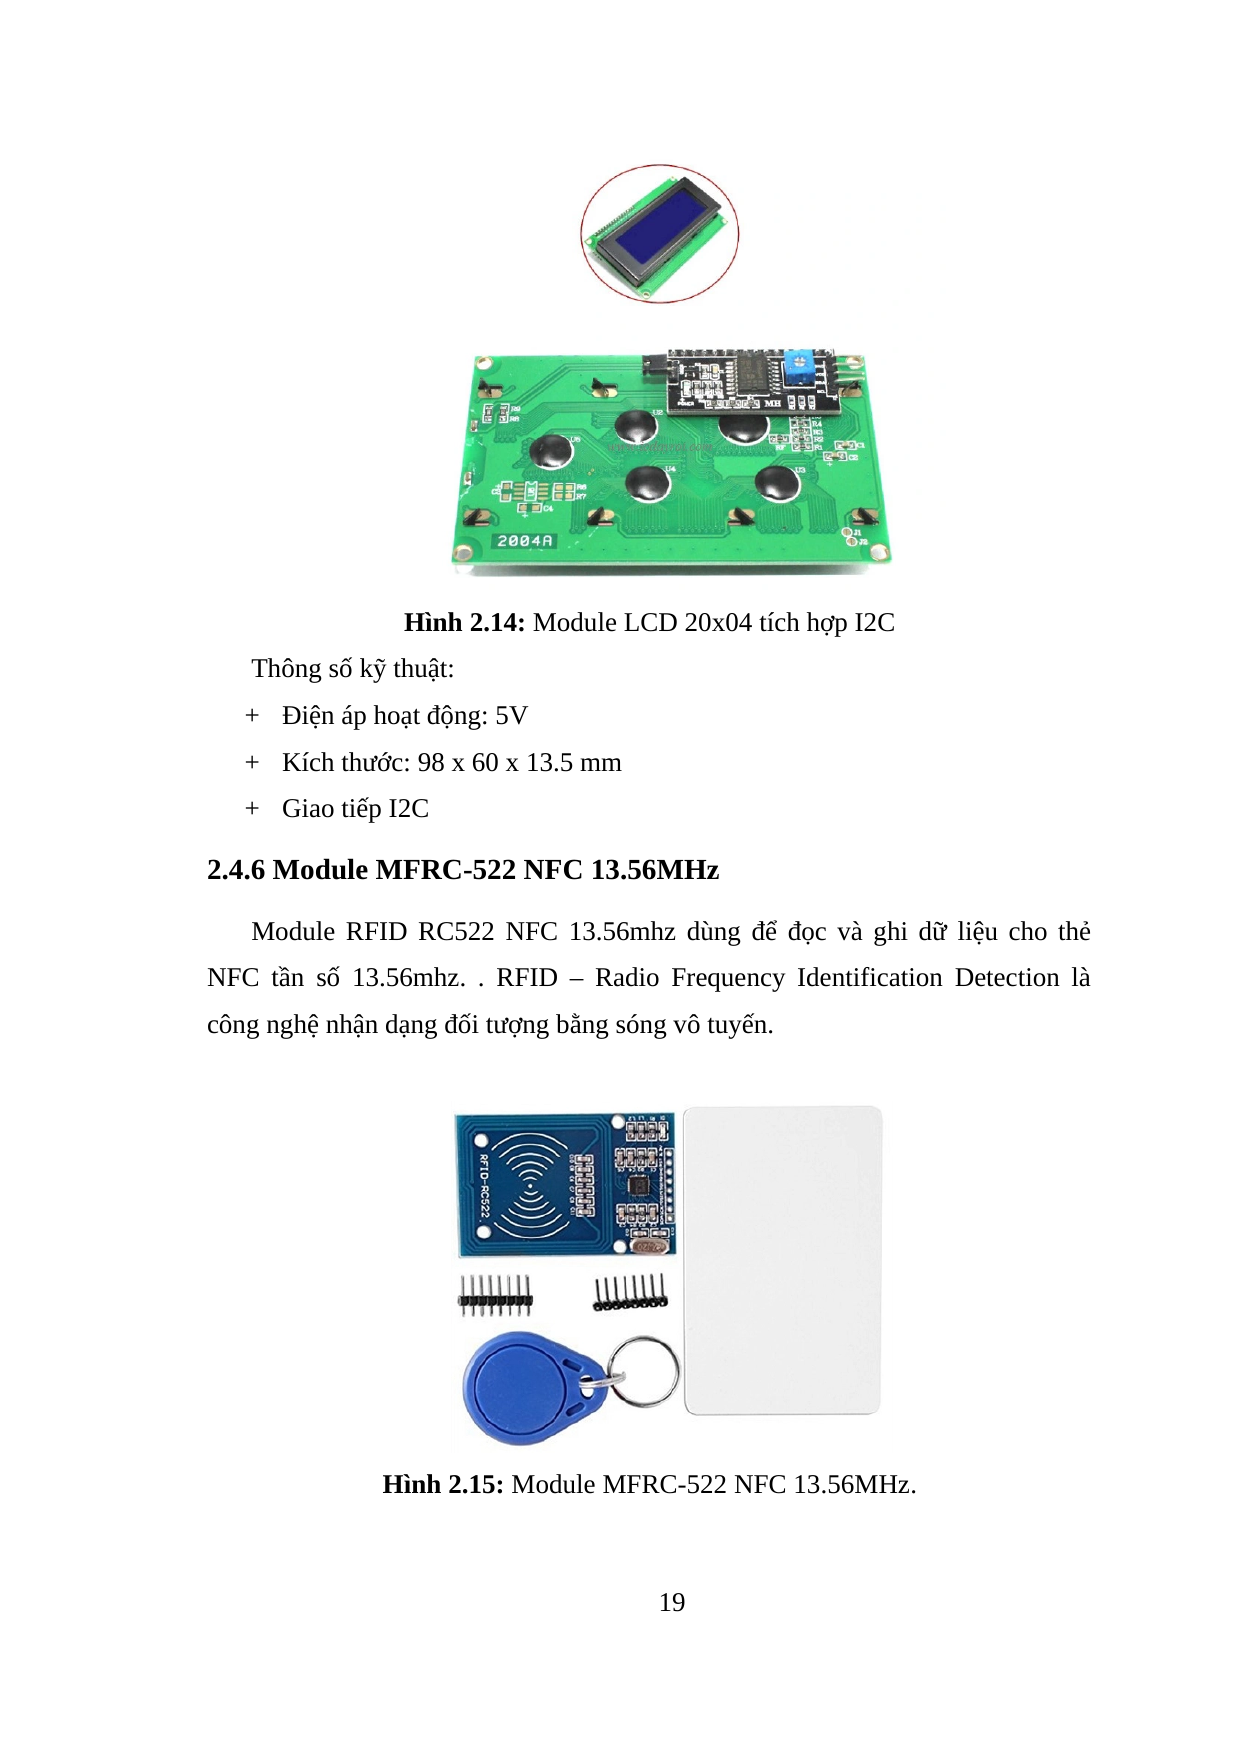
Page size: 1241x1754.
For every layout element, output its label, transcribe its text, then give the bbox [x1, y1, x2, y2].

list Kích thước: 98 x 60 x 13.5 mm [244, 746, 1092, 777]
text Hình 2.14: Module LCD 20x04 tích hợp I2C [207, 606, 1092, 637]
text Hình 2.15: Module MFRC-522 NFC 13.56MHz. [207, 1468, 1092, 1499]
picture [451, 1101, 893, 1453]
text Module RFID RC522 NFC 13.56mhz dùng để đọc và ghi dữ liệu cho thẻ NFC tần số 13.56mhz. . RFID – Radio Frequency Identification Detection là công nghệ nhận dạng đối tượng bằng sóng vô tuyến. [207, 914, 1092, 1039]
list Điện áp hoạt động: 5V [244, 699, 1092, 730]
picture [394, 147, 950, 591]
subtitle Module MFRC-522 NFC 13.56MHz [207, 852, 1092, 885]
text Thông số kỹ thuật: [207, 653, 1092, 684]
list Giao tiếp I2C [244, 793, 1092, 824]
